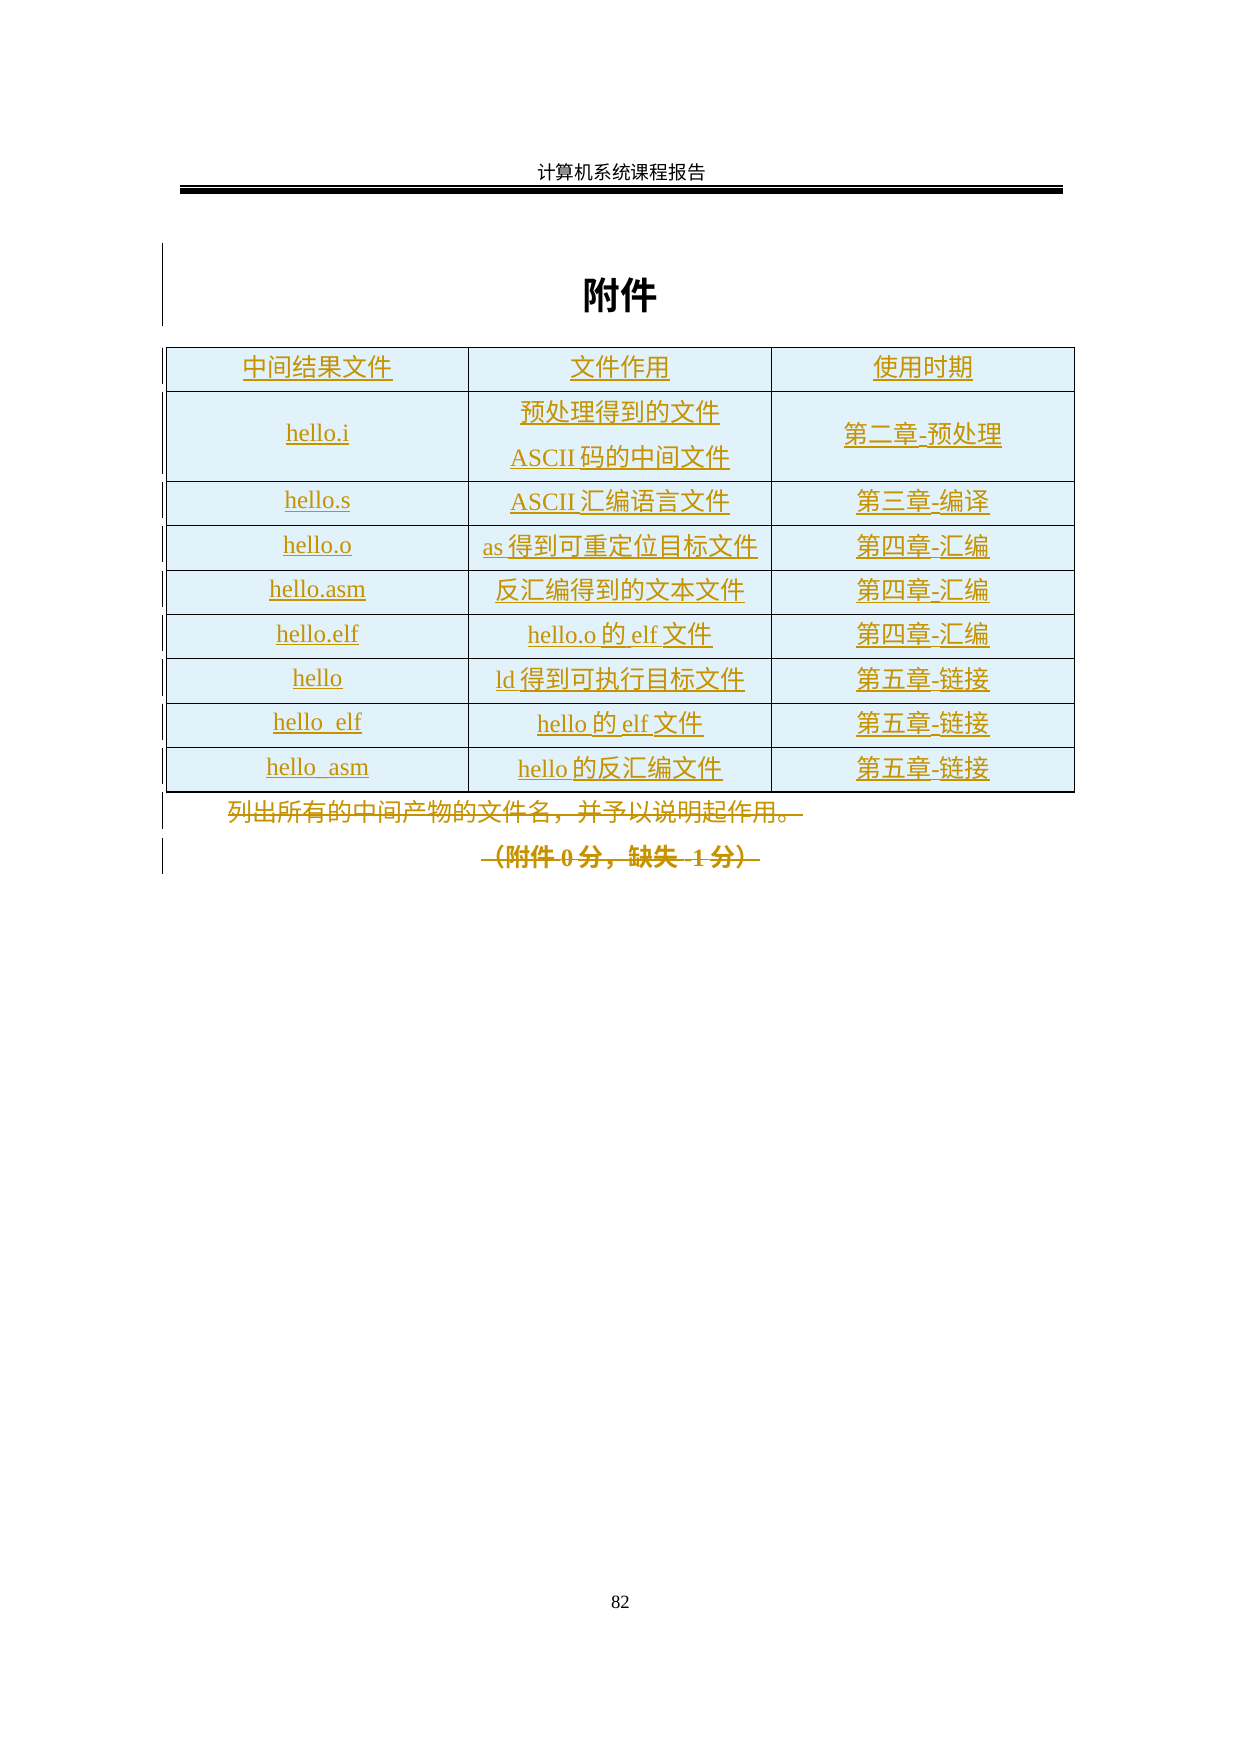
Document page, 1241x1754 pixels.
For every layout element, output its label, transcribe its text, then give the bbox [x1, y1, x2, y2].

subtitle 附件 [177, 242, 1063, 326]
